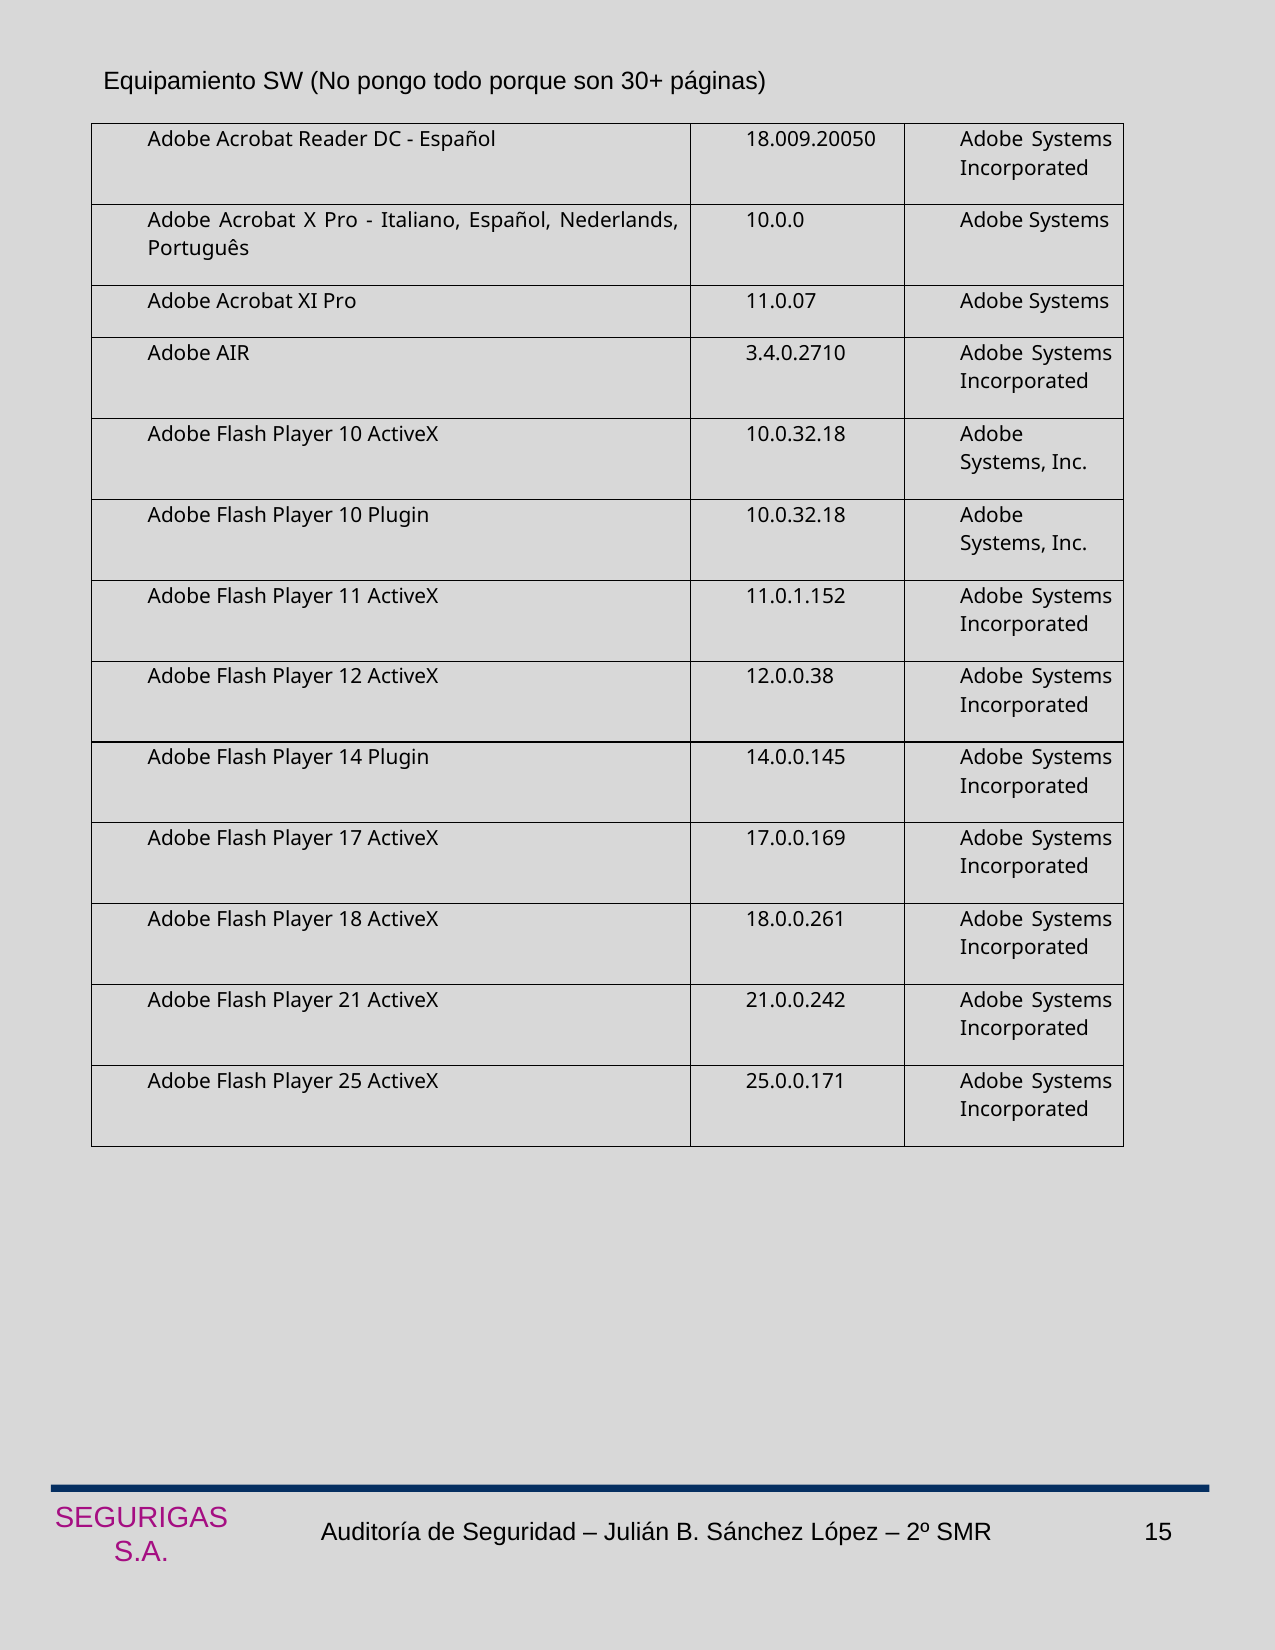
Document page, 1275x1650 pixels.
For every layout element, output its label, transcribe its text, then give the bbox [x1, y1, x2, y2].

table_cell 12.0.0.38 [691, 662, 904, 741]
table_cell Adobe Systems Incorporated [905, 662, 1123, 741]
table_cell 3.4.0.2710 [691, 338, 904, 418]
table_cell Adobe Systems Incorporated [905, 743, 1123, 822]
table_cell Adobe Systems Incorporated [905, 581, 1123, 661]
table_cell 14.0.0.145 [691, 743, 904, 822]
table_cell Adobe Acrobat X Pro - Italiano, Español, Nederlands, Português [92, 205, 690, 285]
table_cell 18.0.0.261 [691, 904, 904, 984]
table_cell 11.0.07 [691, 286, 904, 337]
table_cell Adobe Flash Player 11 ActiveX [92, 581, 690, 661]
table_header Adobe Acrobat Reader DC - Español [92, 124, 690, 204]
table_cell Adobe Flash Player 14 Plugin [92, 743, 690, 822]
table_cell Adobe Systems Incorporated [905, 823, 1123, 903]
table_header Adobe Systems Incorporated [905, 124, 1123, 204]
table_cell 10.0.32.18 [691, 500, 904, 580]
table_cell 25.0.0.171 [691, 1066, 904, 1146]
table_cell Adobe Systems [905, 205, 1123, 285]
table_cell Adobe Systems Incorporated [905, 338, 1123, 418]
table_cell Adobe Systems Incorporated [905, 904, 1123, 984]
table_cell Adobe Flash Player 21 ActiveX [92, 985, 690, 1065]
table_cell Adobe Flash Player 18 ActiveX [92, 904, 690, 984]
table_cell 10.0.32.18 [691, 419, 904, 499]
table_cell Adobe Flash Player 25 ActiveX [92, 1066, 690, 1146]
table_header 18.009.20050 [691, 124, 904, 204]
table_cell Adobe Systems Incorporated [905, 985, 1123, 1065]
table_cell Adobe Flash Player 17 ActiveX [92, 823, 690, 903]
table_cell Adobe Flash Player 12 ActiveX [92, 662, 690, 741]
table_cell Adobe Systems Incorporated [905, 1066, 1123, 1146]
table_cell 21.0.0.242 [691, 985, 904, 1065]
text Equipamiento SW (No pongo todo porque son 30+ páginas) [103, 66, 1172, 94]
table_cell 17.0.0.169 [691, 823, 904, 903]
table_cell 11.0.1.152 [691, 581, 904, 661]
table_cell Adobe Acrobat XI Pro [92, 286, 690, 337]
table_cell Adobe Flash Player 10 ActiveX [92, 419, 690, 499]
table_cell Adobe Systems [905, 286, 1123, 337]
table_cell Adobe Flash Player 10 Plugin [92, 500, 690, 580]
table_cell Adobe Systems, Inc. [905, 419, 1123, 499]
table_cell 10.0.0 [691, 205, 904, 285]
table_cell Adobe AIR [92, 338, 690, 418]
table_cell Adobe Systems, Inc. [905, 500, 1123, 580]
